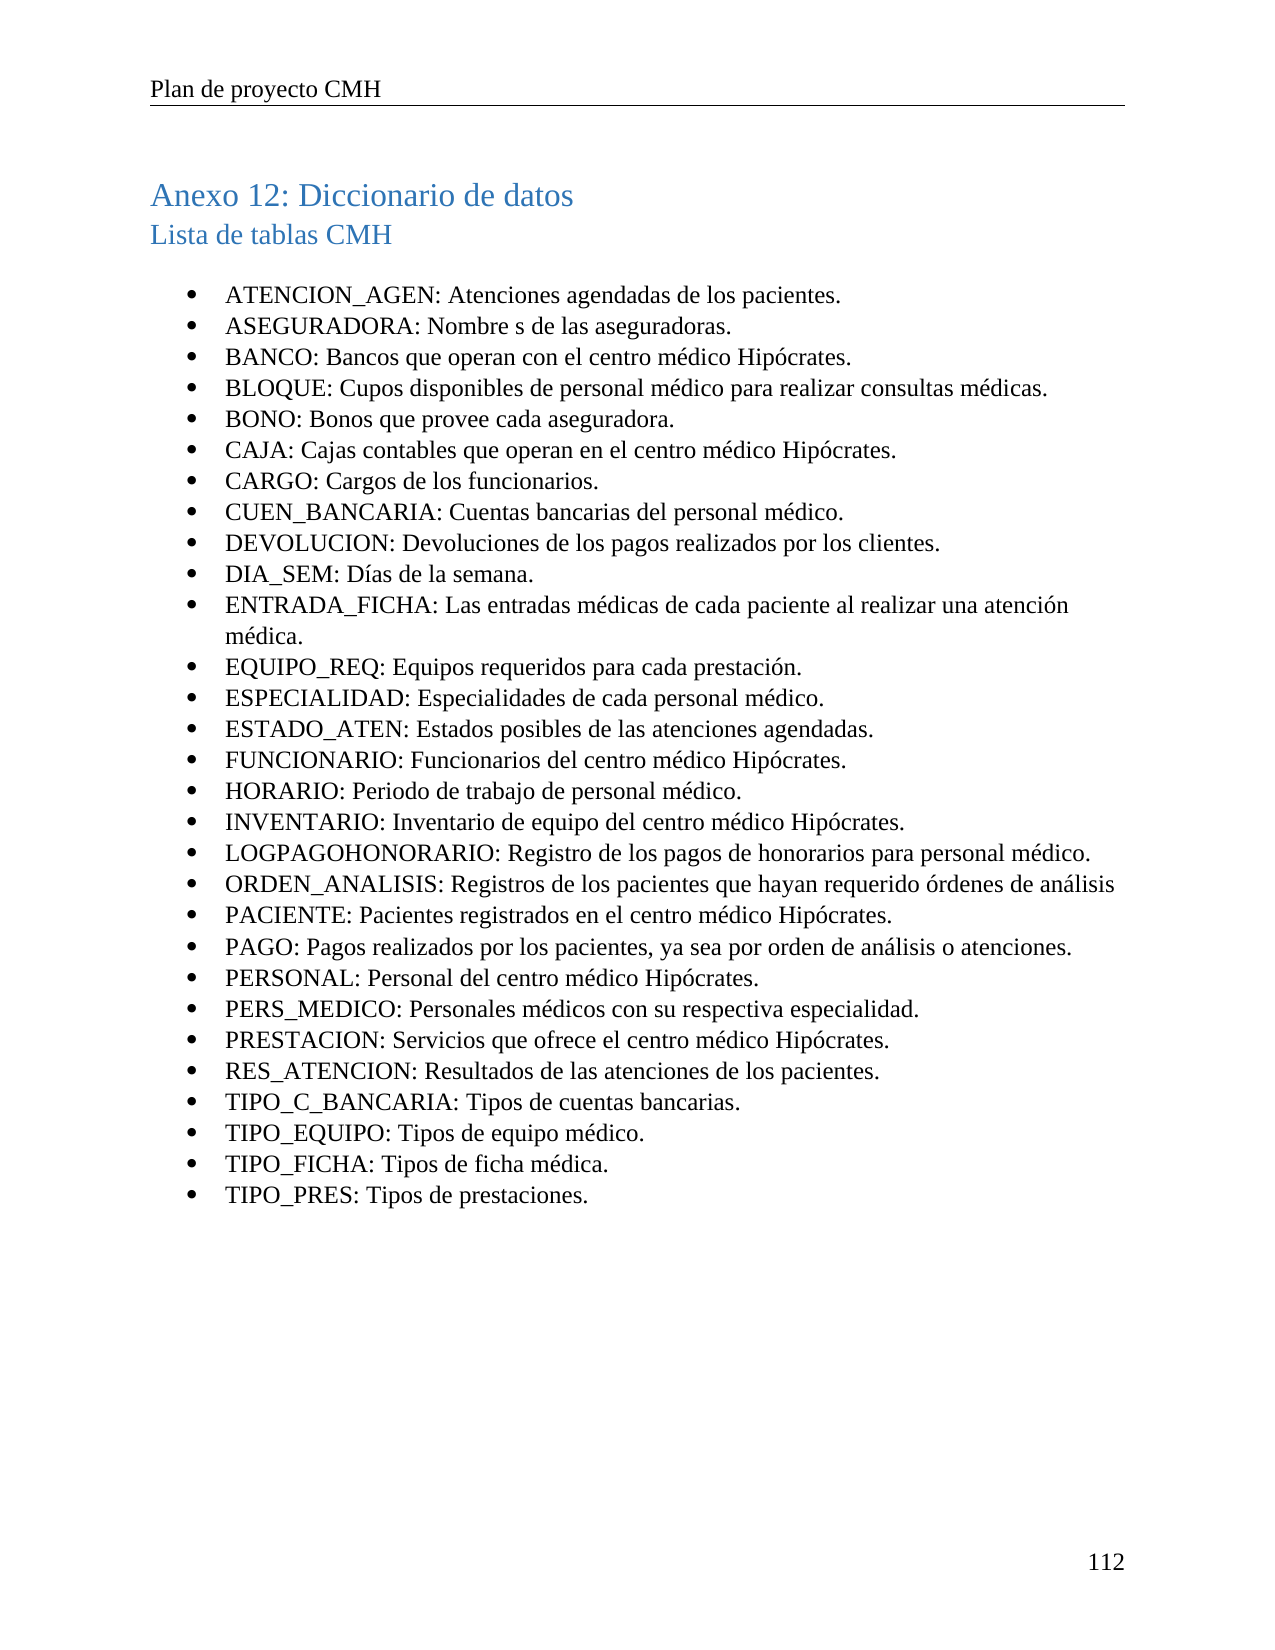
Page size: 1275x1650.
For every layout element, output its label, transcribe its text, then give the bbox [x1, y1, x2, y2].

list CAJA: Cajas contables que operan en el centro médico Hipócrates. [187, 435, 1125, 464]
subtitle Lista de tablas CMH [150, 217, 1125, 251]
list FUNCIONARIO: Funcionarios del centro médico Hipócrates. [187, 745, 1125, 774]
list LOGPAGOHONORARIO: Registro de los pagos de honorarios para personal médico. [187, 838, 1125, 867]
list TIPO_PRES: Tipos de prestaciones. [187, 1180, 1125, 1209]
subtitle Anexo 12: Diccionario de datos [150, 175, 1125, 213]
list TIPO_EQUIPO: Tipos de equipo médico. [187, 1118, 1125, 1147]
list DEVOLUCION: Devoluciones de los pagos realizados por los clientes. [187, 528, 1125, 557]
list ESTADO_ATEN: Estados posibles de las atenciones agendadas. [187, 714, 1125, 743]
list PAGO: Pagos realizados por los pacientes, ya sea por orden de análisis o atenciones. [187, 932, 1125, 960]
list ESPECIALIDAD: Especialidades de cada personal médico. [187, 683, 1125, 712]
list RES_ATENCION: Resultados de las atenciones de los pacientes. [187, 1056, 1125, 1084]
list DIA_SEM: Días de la semana. [187, 559, 1125, 588]
list ORDEN_ANALISIS: Registros de los pacientes que hayan requerido órdenes de análisis [187, 869, 1125, 898]
list BLOQUE: Cupos disponibles de personal médico para realizar consultas médicas. [187, 373, 1125, 402]
list TIPO_FICHA: Tipos de ficha médica. [187, 1149, 1125, 1178]
list ASEGURADORA: Nombre s de las aseguradoras. [187, 311, 1125, 339]
list PERS_MEDICO: Personales médicos con su respectiva especialidad. [187, 994, 1125, 1022]
list PRESTACION: Servicios que ofrece el centro médico Hipócrates. [187, 1025, 1125, 1053]
list CARGO: Cargos de los funcionarios. [187, 466, 1125, 495]
list EQUIPO_REQ: Equipos requeridos para cada prestación. [187, 652, 1125, 681]
list INVENTARIO: Inventario de equipo del centro médico Hipócrates. [187, 807, 1125, 836]
list HORARIO: Periodo de trabajo de personal médico. [187, 776, 1125, 805]
list BONO: Bonos que provee cada aseguradora. [187, 404, 1125, 433]
list BANCO: Bancos que operan con el centro médico Hipócrates. [187, 342, 1125, 371]
list ATENCION_AGEN: Atenciones agendadas de los pacientes. [187, 280, 1125, 308]
list TIPO_C_BANCARIA: Tipos de cuentas bancarias. [187, 1087, 1125, 1116]
list ENTRADA_FICHA: Las entradas médicas de cada paciente al realizar una atención médica. [187, 590, 1125, 650]
list PERSONAL: Personal del centro médico Hipócrates. [187, 963, 1125, 991]
list CUEN_BANCARIA: Cuentas bancarias del personal médico. [187, 497, 1125, 526]
list PACIENTE: Pacientes registrados en el centro médico Hipócrates. [187, 901, 1125, 929]
